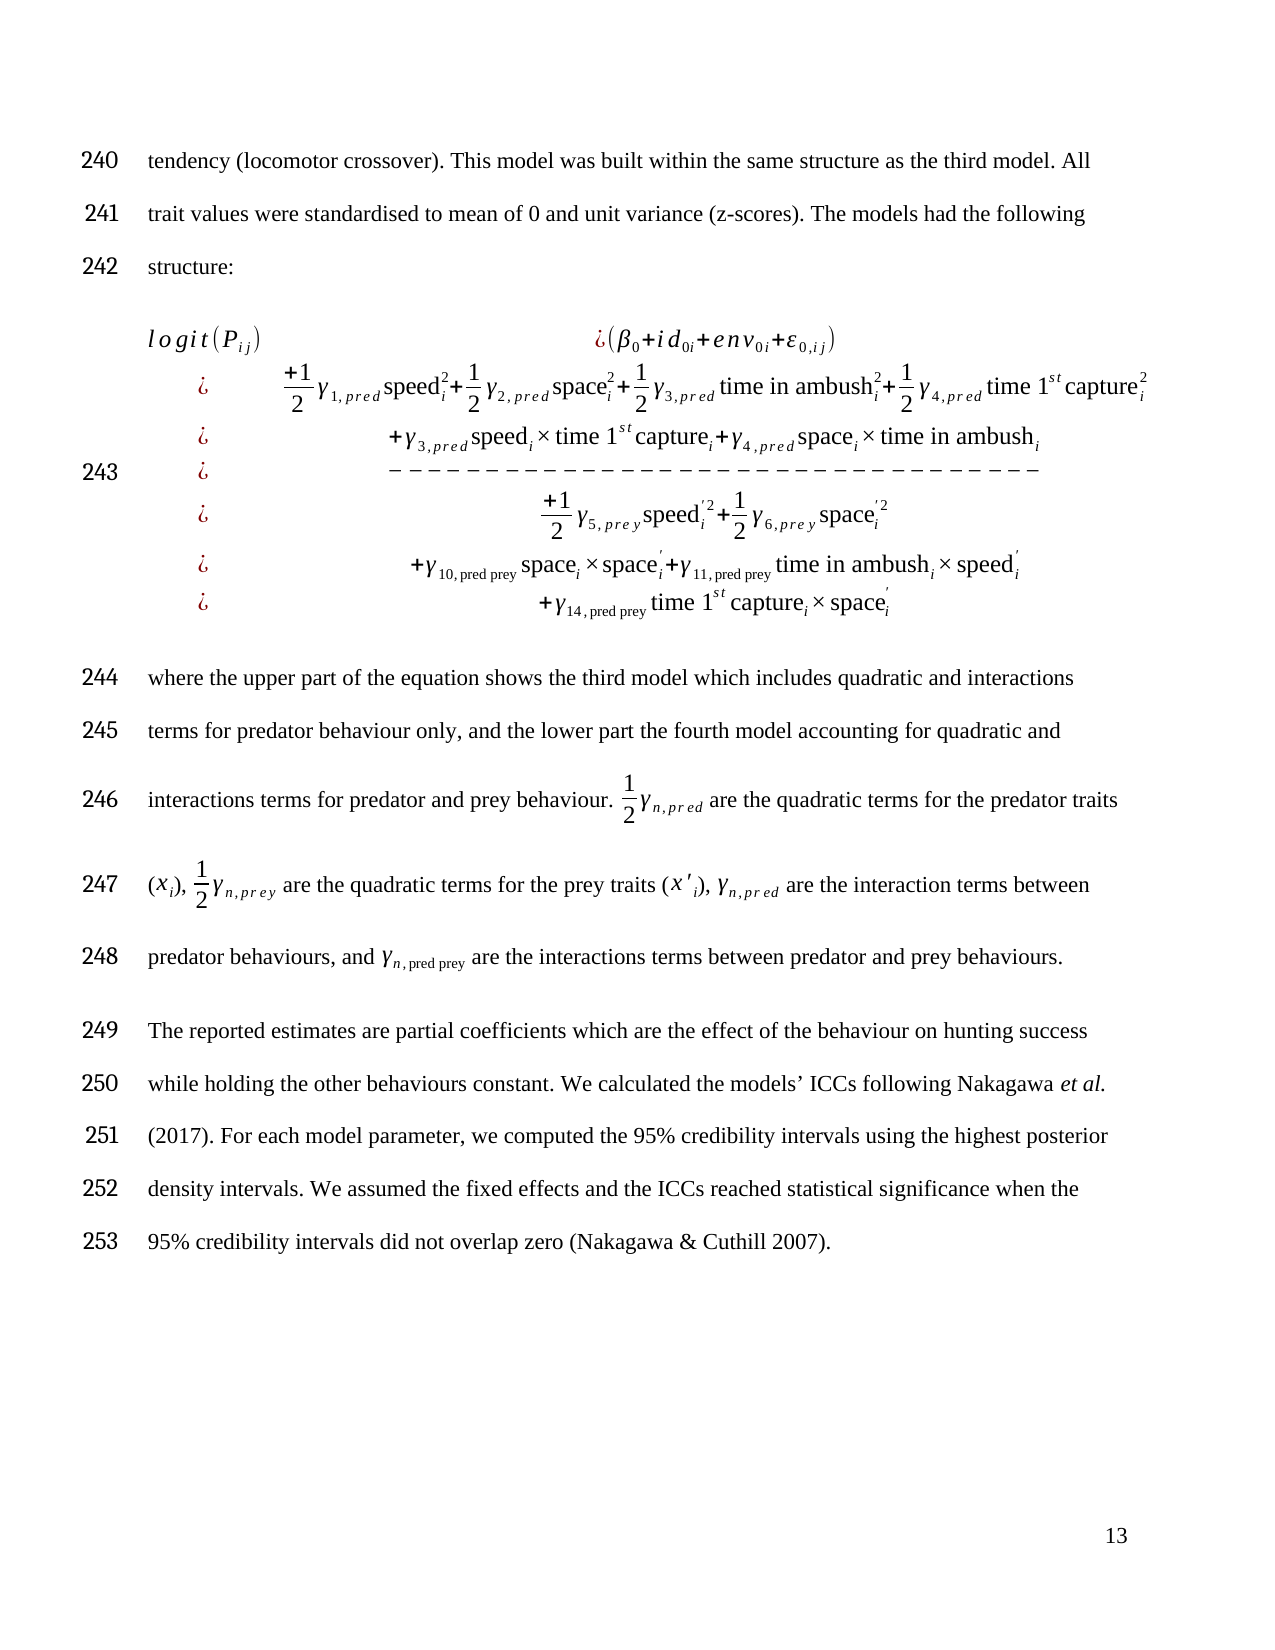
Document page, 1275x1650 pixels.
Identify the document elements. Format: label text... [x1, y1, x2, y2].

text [148, 148, 1127, 279]
text where the upper part of the equation shows the third model which includes quadratic and interactions terms for predator behaviour only, and the lower part the fourth model accounting for quadratic and interactions terms for predator and prey behaviour. are the quadratic terms for the predator traits (), are the quadratic terms for the prey traits (), are the interaction terms between predator behaviours, and are the interactions terms between predator and prey behaviours. [148, 664, 1127, 972]
text The reported estimates are partial coefficients which are the effect of the behaviour on hunting success while holding the other behaviours constant. We calculated the models’ ICCs following Nakagawa et al. (2017). For each model parameter, we computed the 95% credibility intervals using the highest posterior density intervals. We assumed the fixed effects and the ICCs reached statistical significance when the 95% credibility intervals did not overlap zero (Nakagawa & Cuthill 2007). [148, 1017, 1127, 1254]
